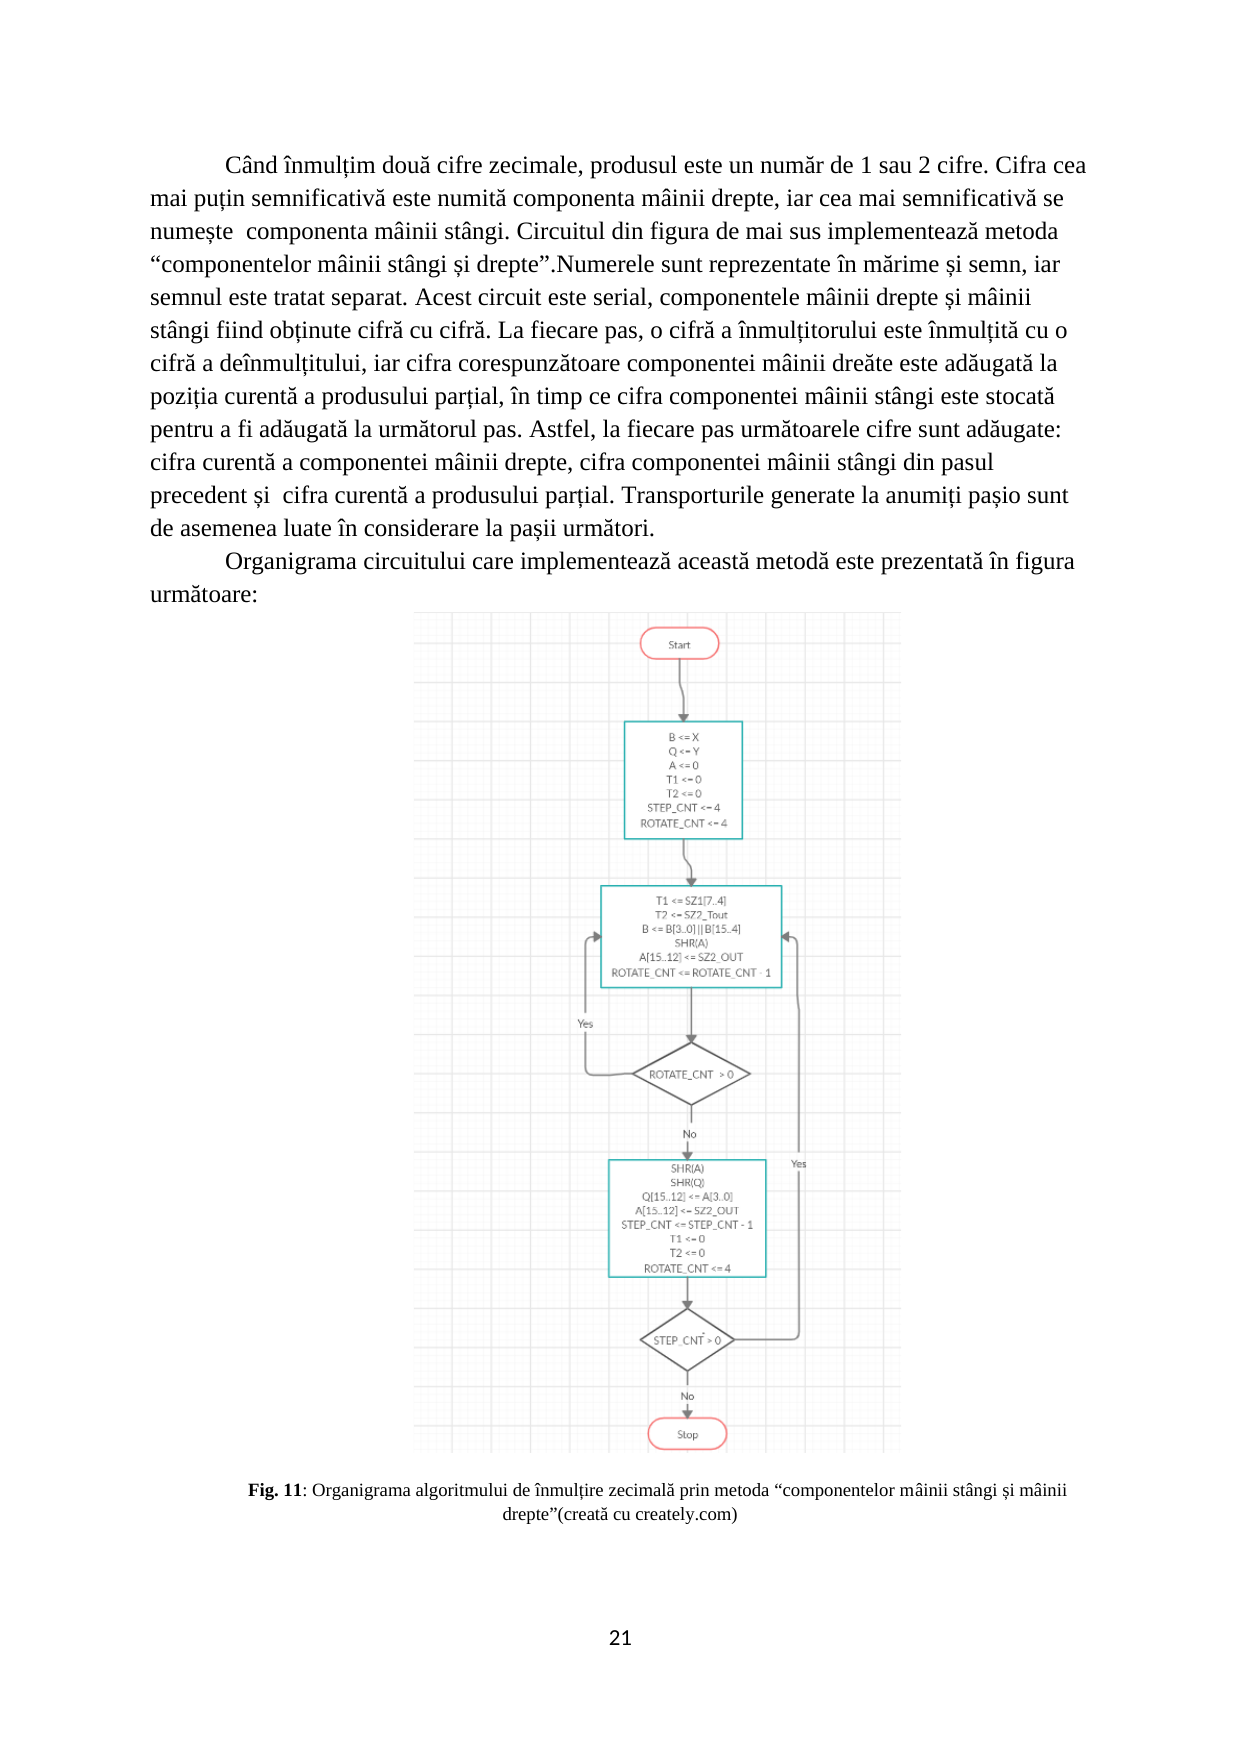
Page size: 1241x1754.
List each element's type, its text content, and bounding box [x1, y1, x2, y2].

list Când înmulțim două cifre zecimale, produsul este un număr de 1 sau 2 cifre. Cifra cea mai puțin semnificativă este numită componenta mâinii drepte, iar cea mai semnificativă se numește componenta mâinii stângi. Circuitul din figura de mai sus implementează metoda “componentelor mâinii stângi și drepte”.Numerele sunt reprezentate în mărime și semn, iar semnul este tratat separat. Acest circuit este serial, componentele mâinii drepte și mâinii stângi fiind obținute cifră cu cifră. La fiecare pas, o cifră a înmulțitorului este înmulțită cu o cifră a deînmulțitului, iar cifra corespunzătoare componentei mâinii dreăte este adăugată la poziția curentă a produsului parțial, în timp ce cifra componentei mâinii stângi este stocată pentru a fi adăugată la următorul pas. Astfel, la fiecare pas următoarele cifre sunt adăugate: cifra curentă a componentei mâinii drepte, cifra componentei mâinii stângi din pasul precedent și cifra curentă a produsului parțial. Transporturile generate la anumiți pașio sunt de asemenea luate în considerare la pașii următori. [150, 150, 1090, 542]
picture [413, 612, 902, 1454]
text Fig. 11: Organigrama algoritmului de înmulțire zecimală prin metoda “componentelor mâinii stângi și mâinii drepte”(creată cu creately.com) [150, 1478, 1090, 1525]
list Organigrama circuitului care implementează această metodă este prezentată în figura următoare: [150, 546, 1090, 608]
